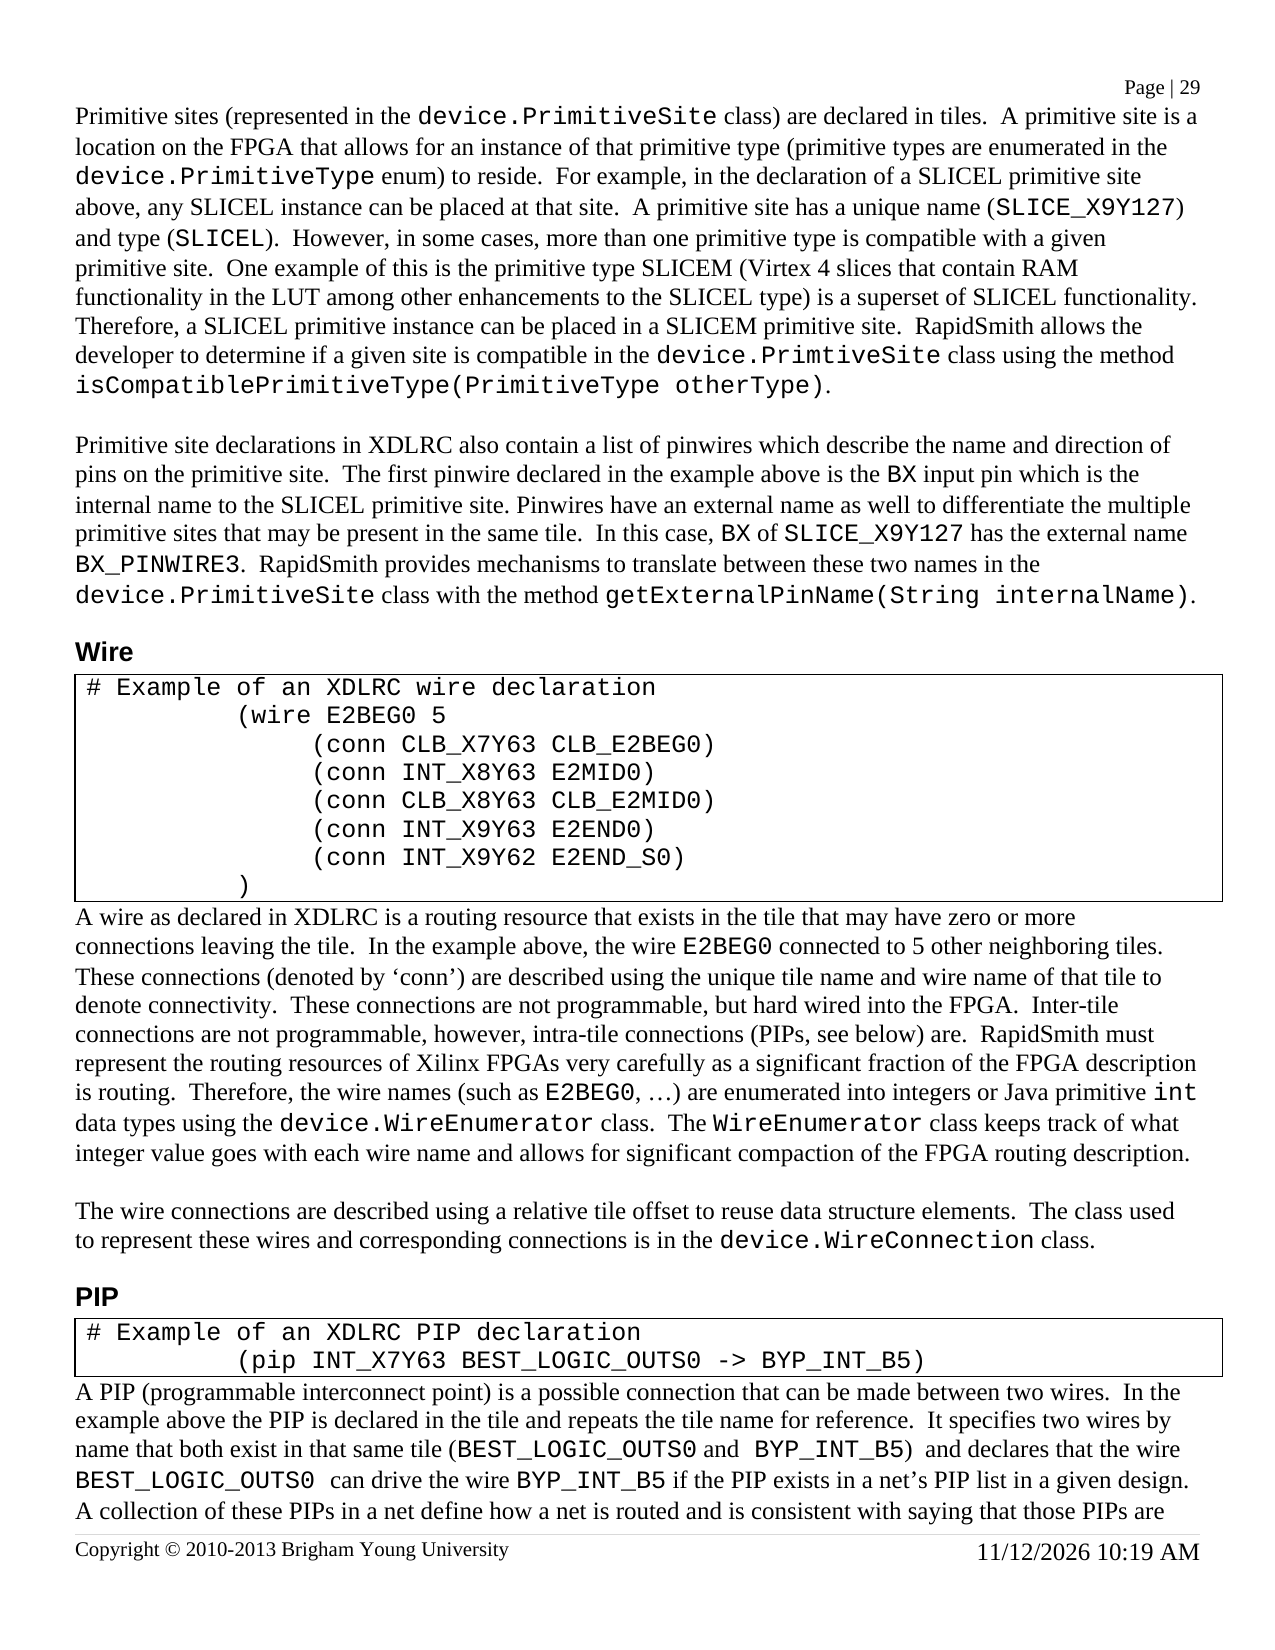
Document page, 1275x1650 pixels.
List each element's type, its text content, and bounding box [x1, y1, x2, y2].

table_header # Example of an XDLRC wire declaration (wire E2BEG0 5 (conn CLB_X7Y63 CLB_E2BEG0) (conn INT_X8Y63 E2MID0) (conn CLB_X8Y63 CLB_E2MID0) (conn INT_X9Y63 E2END0) (conn INT_X9Y62 E2END_S0) ) [76, 675, 1222, 901]
text The wire connections are described using a relative tile offset to reuse data structure elements. The class used to represent these wires and corresponding connections is in the device.WireConnection class. [75, 1196, 1200, 1256]
subtitle PIP [75, 1281, 1200, 1312]
table_header # Example of an XDLRC PIP declaration (pip INT_X7Y63 BEST_LOGIC_OUTS0 -> BYP_INT_B5) [76, 1319, 1222, 1376]
text Primitive site declarations in XDLRC also contain a list of pinwires which describe the name and direction of pins on the primitive site. The first pinwire declared in the example above is the BX input pin which is the internal name to the SLICEL primitive site. Pinwires have an external name as well to differentiate the multiple primitive sites that may be present in the same tile. In this case, BX of SLICE_X9Y127 has the external name BX_PINWIRE3. RapidSmith provides mechanisms to translate between these two names in the device.PrimitiveSite class with the method getExternalPinName(String internalName). [75, 430, 1200, 611]
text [75, 1377, 1200, 1525]
text Primitive sites (represented in the device.PrimitiveSite class) are declared in tiles. A primitive site is a location on the FPGA that allows for an instance of that primitive type (primitive types are enumerated in the device.PrimitiveType enum) to reside. For example, in the declaration of a SLICEL primitive site above, any SLICEL instance can be placed at that site. A primitive site has a unique name (SLICE_X9Y127) and type (SLICEL). However, in some cases, more than one primitive type is compatible with a given primitive site. One example of this is the primitive type SLICEM (Virtex 4 slices that contain RAM functionality in the LUT among other enhancements to the SLICEL type) is a superset of SLICEL functionality. Therefore, a SLICEL primitive instance can be placed in a SLICEM primitive site. RapidSmith allows the developer to determine if a given site is compatible in the device.PrimtiveSite class using the method isCompatiblePrimitiveType(PrimitiveType otherType). [75, 101, 1200, 401]
text A wire as declared in XDLRC is a routing resource that exists in the tile that may have zero or more connections leaving the tile. In the example above, the wire E2BEG0 connected to 5 other neighboring tiles. These connections (denoted by ‘conn’) are described using the unique tile name and wire name of that tile to denote connectivity. These connections are not programmable, but hard wired into the FPGA. Inter-tile connections are not programmable, however, intra-tile connections (PIPs, see below) are. RapidSmith must represent the routing resources of Xilinx FPGAs very carefully as a significant fraction of the FPGA description is routing. Therefore, the wire names (such as E2BEG0, …) are enumerated into integers or Java primitive int data types using the device.WireEnumerator class. The WireEnumerator class keeps track of what integer value goes with each wire name and allows for significant compaction of the FPGA routing description. [75, 902, 1200, 1167]
subtitle Wire [75, 636, 1200, 667]
